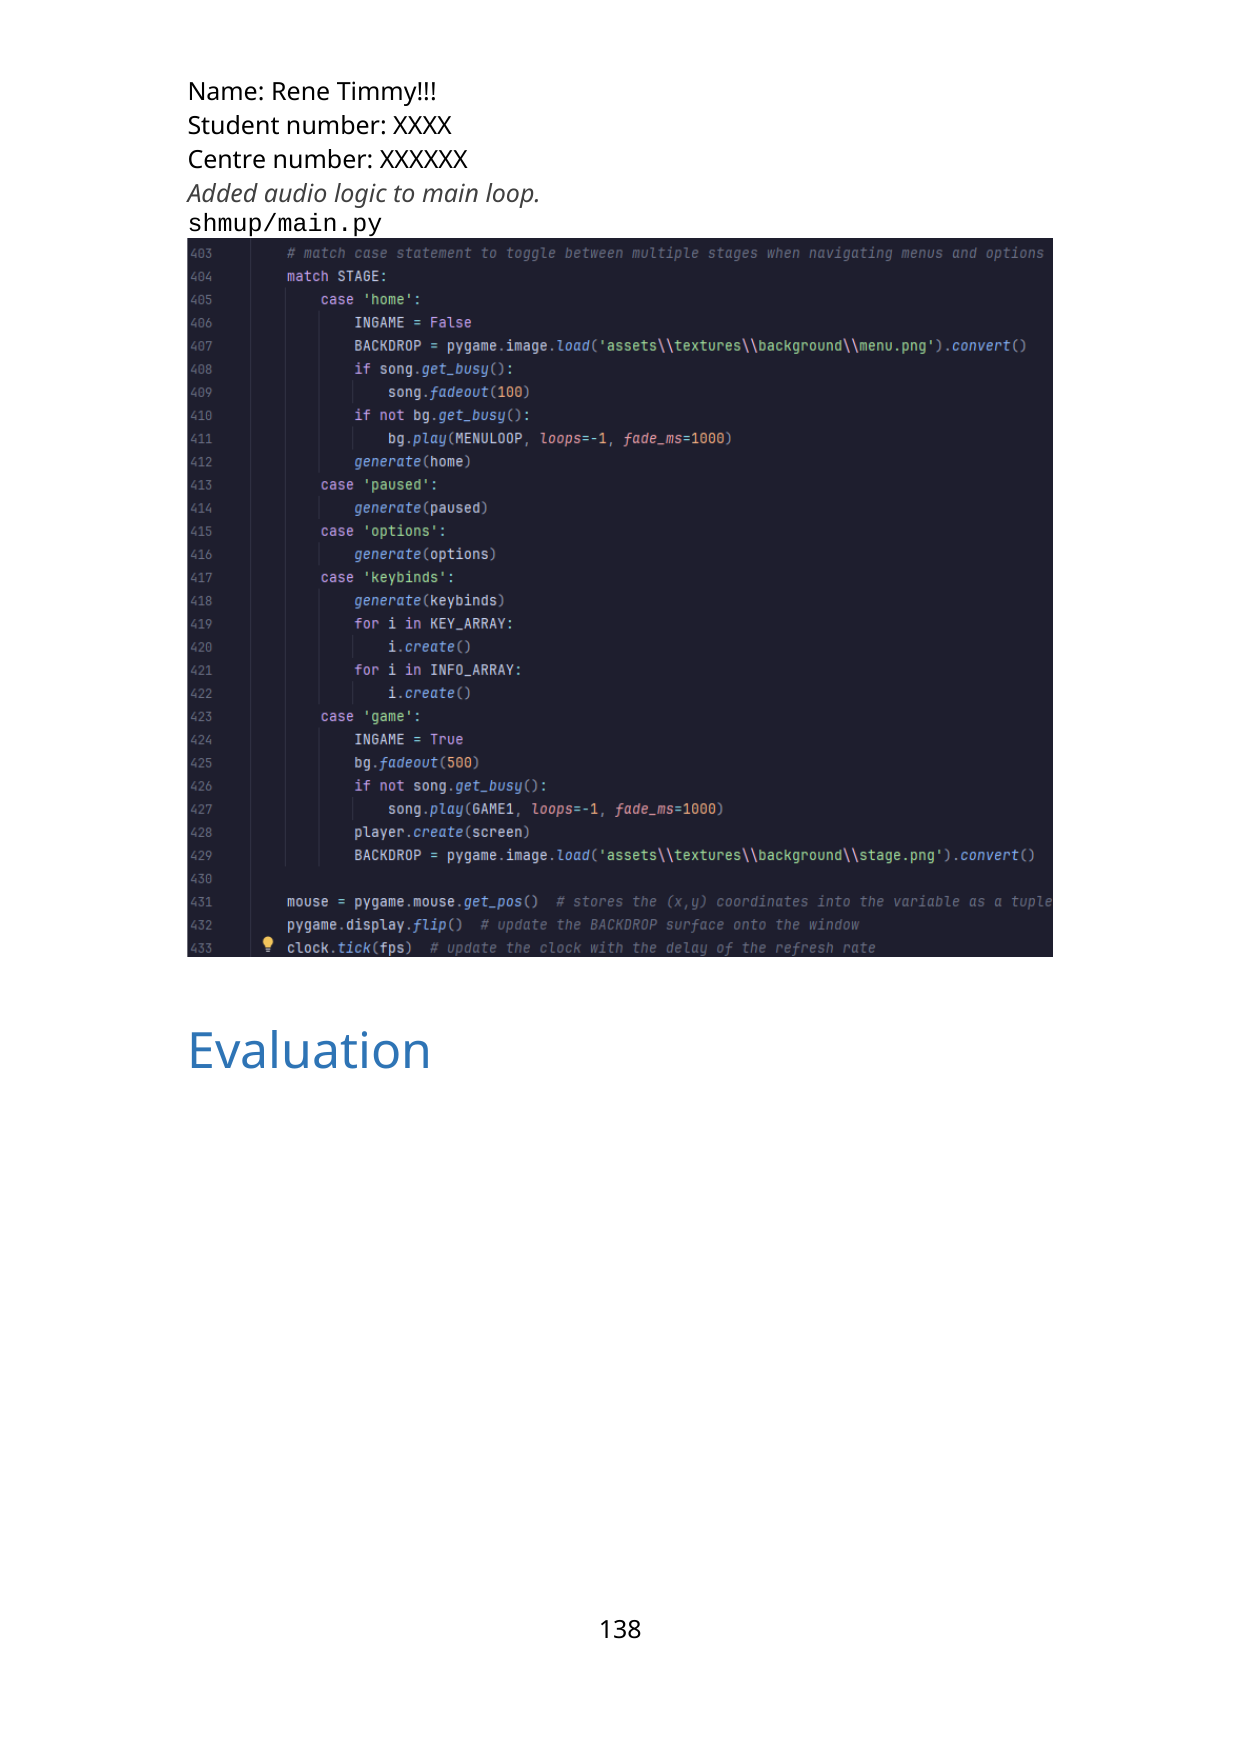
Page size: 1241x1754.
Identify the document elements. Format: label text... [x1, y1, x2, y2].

subtitle Evaluation [187, 1015, 1053, 1083]
text shmup/main.py [187, 210, 1053, 238]
text Added audio logic to main loop. [187, 176, 1053, 210]
picture [187, 238, 1053, 957]
